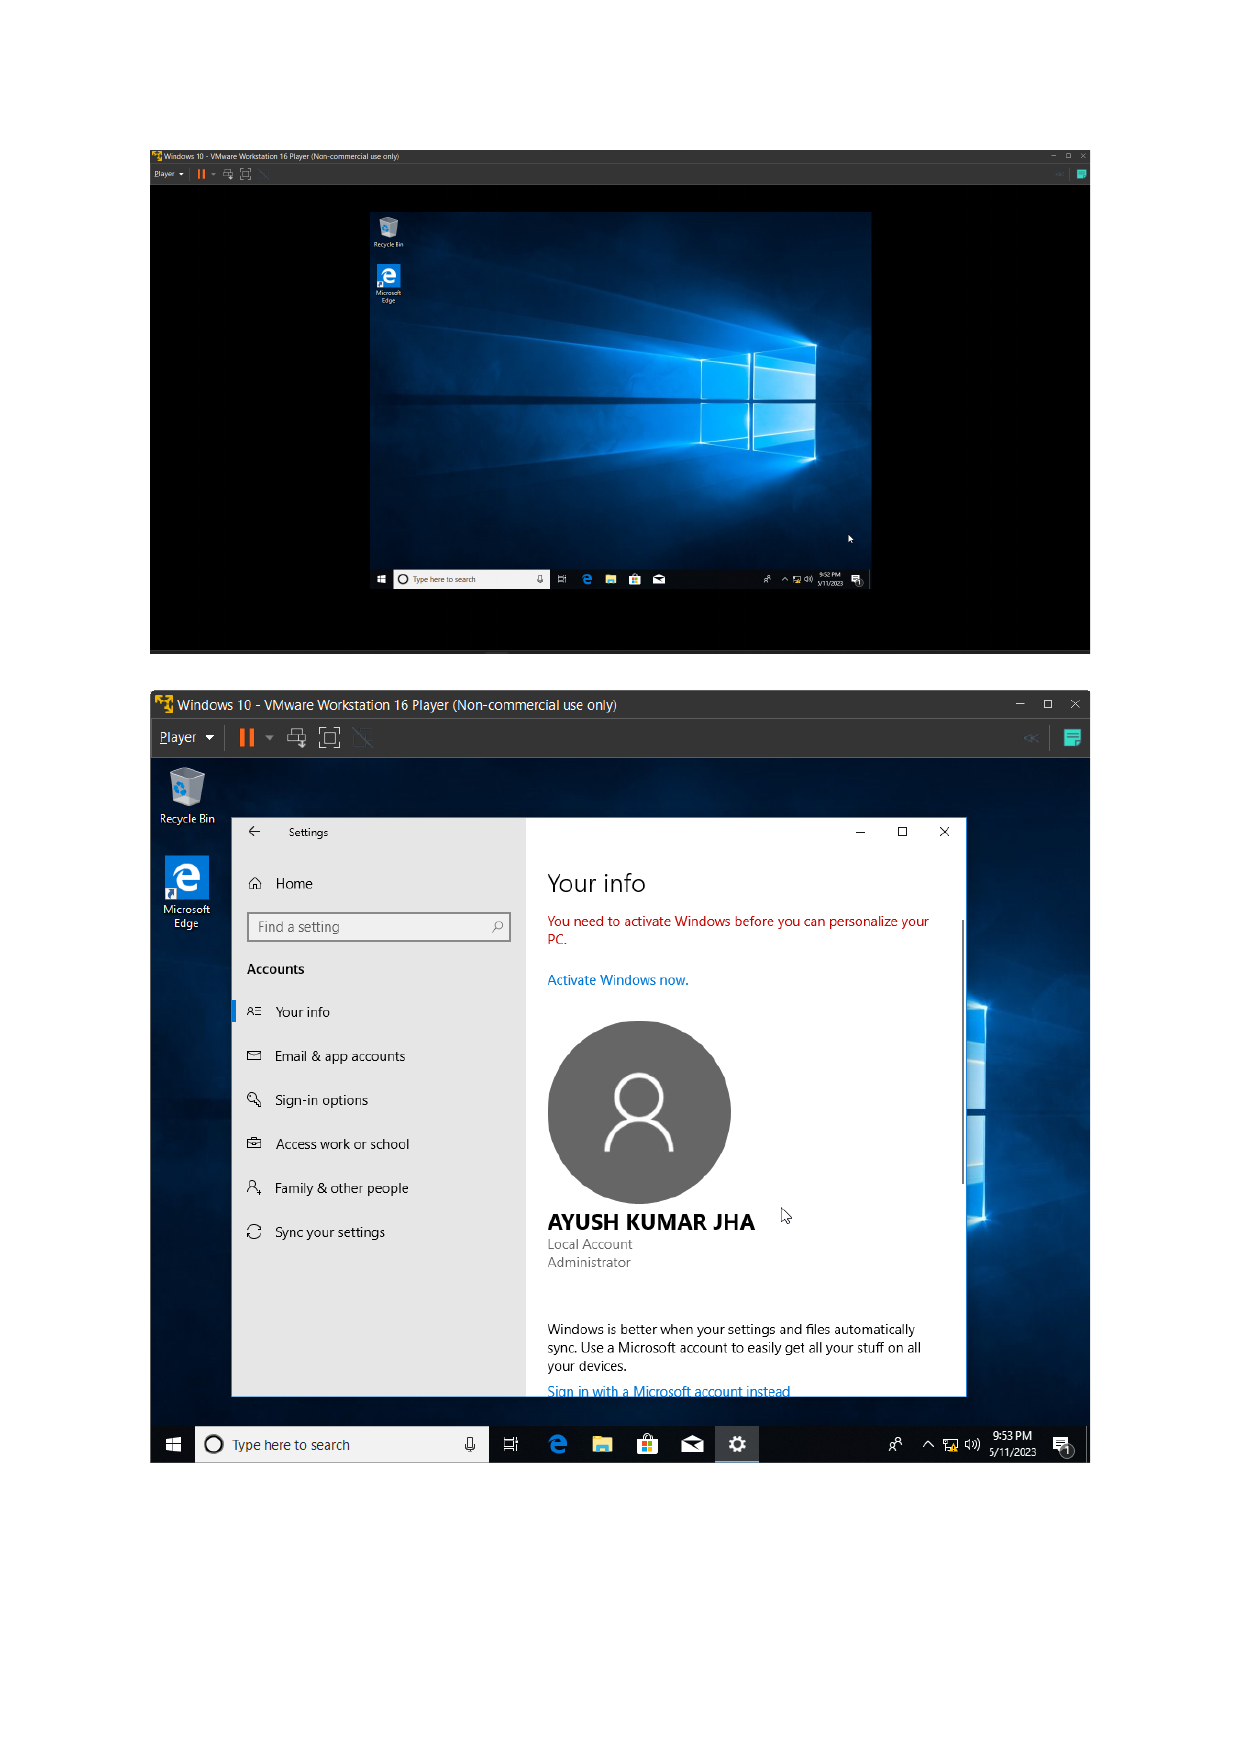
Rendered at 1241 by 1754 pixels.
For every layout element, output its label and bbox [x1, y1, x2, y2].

picture [150, 150, 1091, 654]
picture [150, 690, 1091, 1463]
